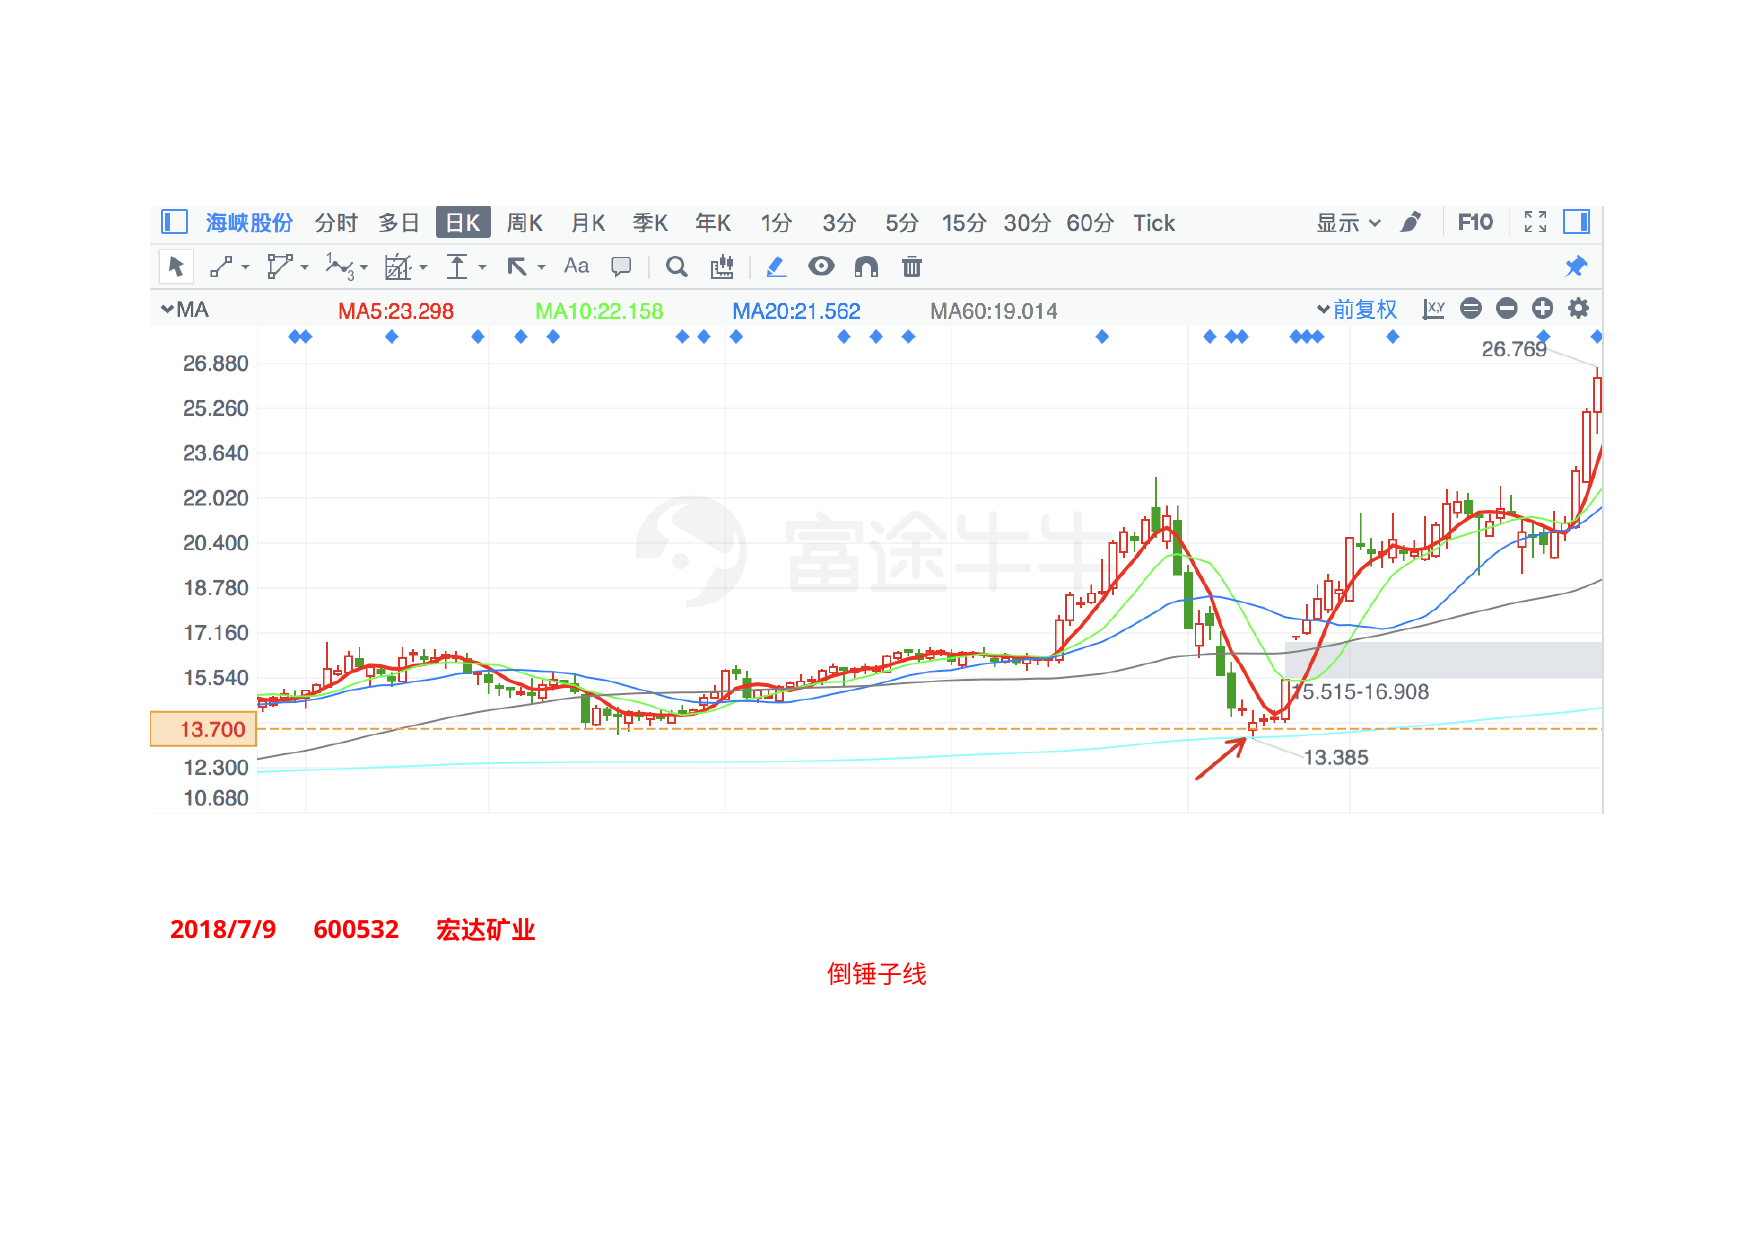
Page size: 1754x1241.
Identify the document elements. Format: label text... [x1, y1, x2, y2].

table_header 600532 [288, 906, 425, 951]
table_header 宏达矿业 [425, 906, 560, 951]
text 倒锤子线 [150, 951, 1604, 994]
table_header 2018/7/9 [150, 906, 287, 951]
picture [150, 206, 1605, 814]
